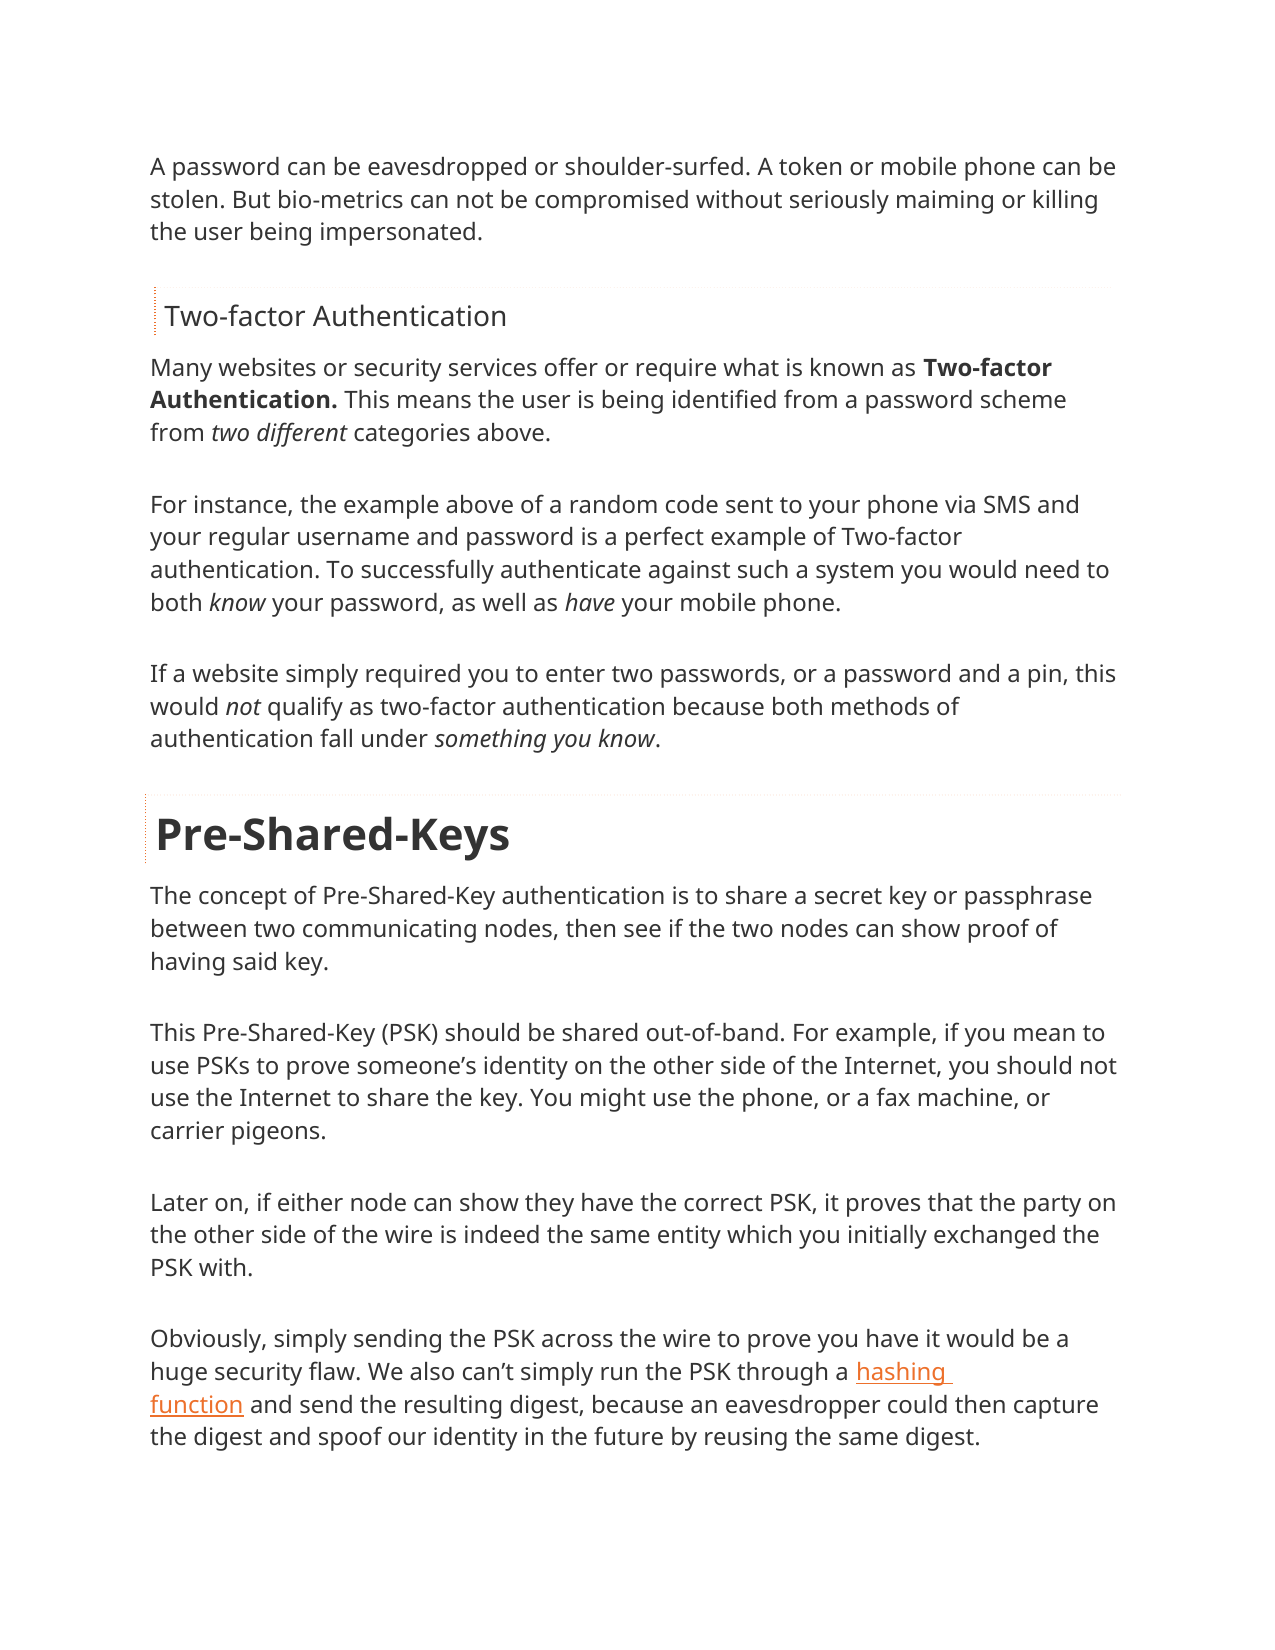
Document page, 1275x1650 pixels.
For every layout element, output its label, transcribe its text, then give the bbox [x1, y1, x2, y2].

text Many websites or security services offer or require what is known as Two-factor Authentication. This means the user is being identified from a password scheme from two different categories above. [150, 351, 1125, 448]
text This Pre-Shared-Key (PSK) should be shared out-of-band. For example, if you mean to use PSKs to prove someone’s identity on the other side of the Internet, you should not use the Internet to share the key. You might use the phone, or a fax machine, or carrier pigeons. [150, 1016, 1125, 1146]
subtitle Pre-Shared-Keys [145, 794, 1120, 863]
text Later on, if either node can show they have the correct PSK, it proves that the party on the other side of the wire is indeed the same entity which you initially exchanged the PSK with. [150, 1185, 1125, 1283]
text Obviously, simply sending the PSK across the wire to prove you have it would be a huge security flaw. We also can’t simply run the PSK through a hashing function and send the resulting digest, because an eavesdropper could then capture the digest and spoof our identity in the future by reusing the same digest. [150, 1322, 1125, 1453]
text A password can be eavesdropped or shoulder-surfed. A token or mobile phone can be stolen. But bio-metrics can not be compromised without seriously maiming or killing the user being impersonated. [150, 150, 1125, 248]
text For instance, the example above of a random code sent to your phone via SMS and your regular username and password is a perfect example of Two-factor authentication. To successfully authenticate against such a system you would need to both know your password, as well as have your mobile phone. [150, 488, 1125, 618]
subtitle Two-factor Authentication [154, 287, 1111, 335]
text If a website simply required you to enter two passwords, or a password and a pin, this would not qualify as two-factor authentication because both methods of authentication fall under something you know. [150, 657, 1125, 755]
text The concept of Pre-Shared-Key authentication is to share a secret key or passphrase between two communicating nodes, then see if the two nodes can show proof of having said key. [150, 879, 1125, 977]
